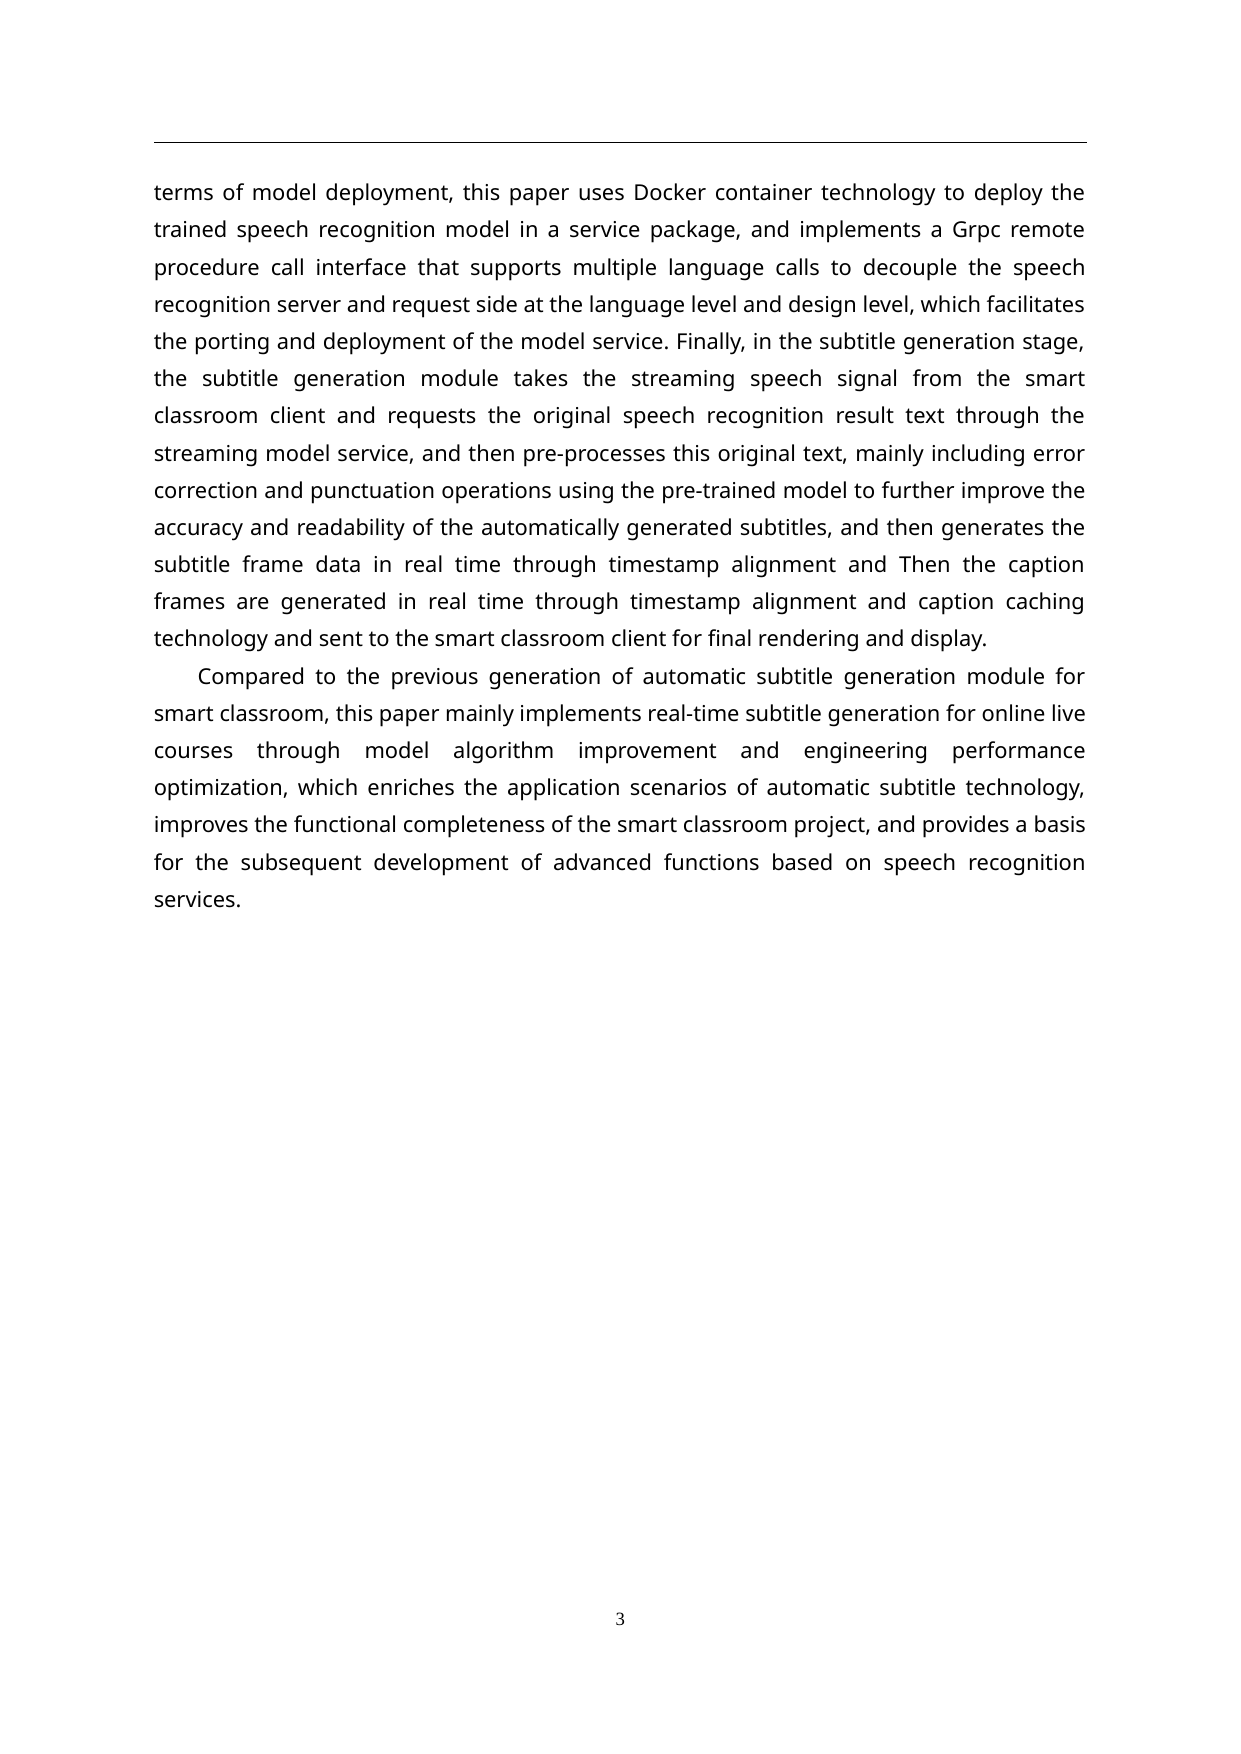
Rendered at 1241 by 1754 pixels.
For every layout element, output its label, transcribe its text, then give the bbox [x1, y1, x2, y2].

text Compared to the previous generation of automatic subtitle generation module for smart classroom, this paper mainly implements real-time subtitle generation for online live courses through model algorithm improvement and engineering performance optimization, which enriches the application scenarios of automatic subtitle technology, improves the functional completeness of the smart classroom project, and provides a basis for the subsequent development of advanced functions based on speech recognition services. [153, 661, 1087, 913]
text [153, 177, 1087, 653]
